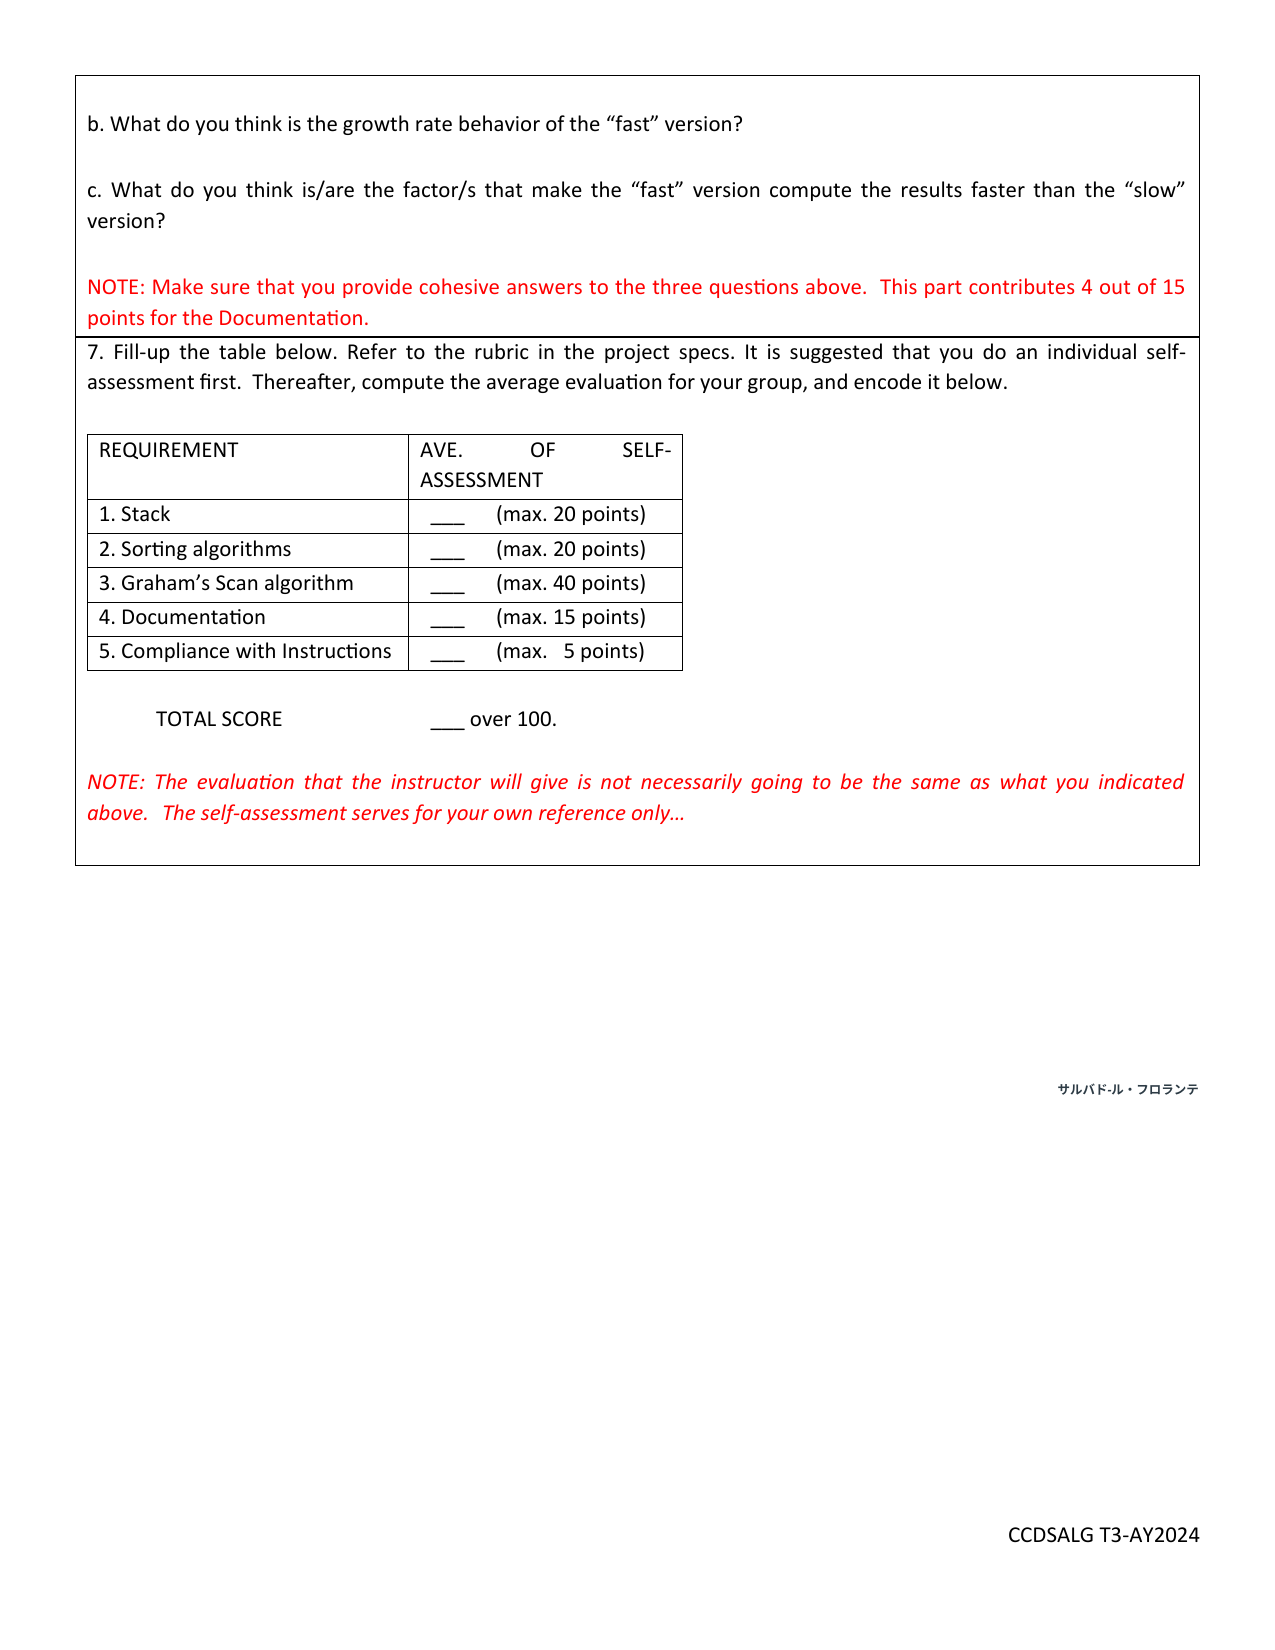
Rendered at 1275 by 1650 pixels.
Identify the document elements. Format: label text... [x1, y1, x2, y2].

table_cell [76, 76, 1199, 336]
text サルバド-ル・フロランテ [75, 1081, 1200, 1098]
table_cell 7. Fill-up the table below. Refer to the rubric in the project specs. It is suggested that you do an individual self-assessment first. Thereafter, compute the average evaluation for your group, and encode it below. NOTE: The evaluation that the instructor will give is not necessarily going to be the same as what you indicated above. The self-assessment serves for your own reference only… [76, 338, 1199, 865]
